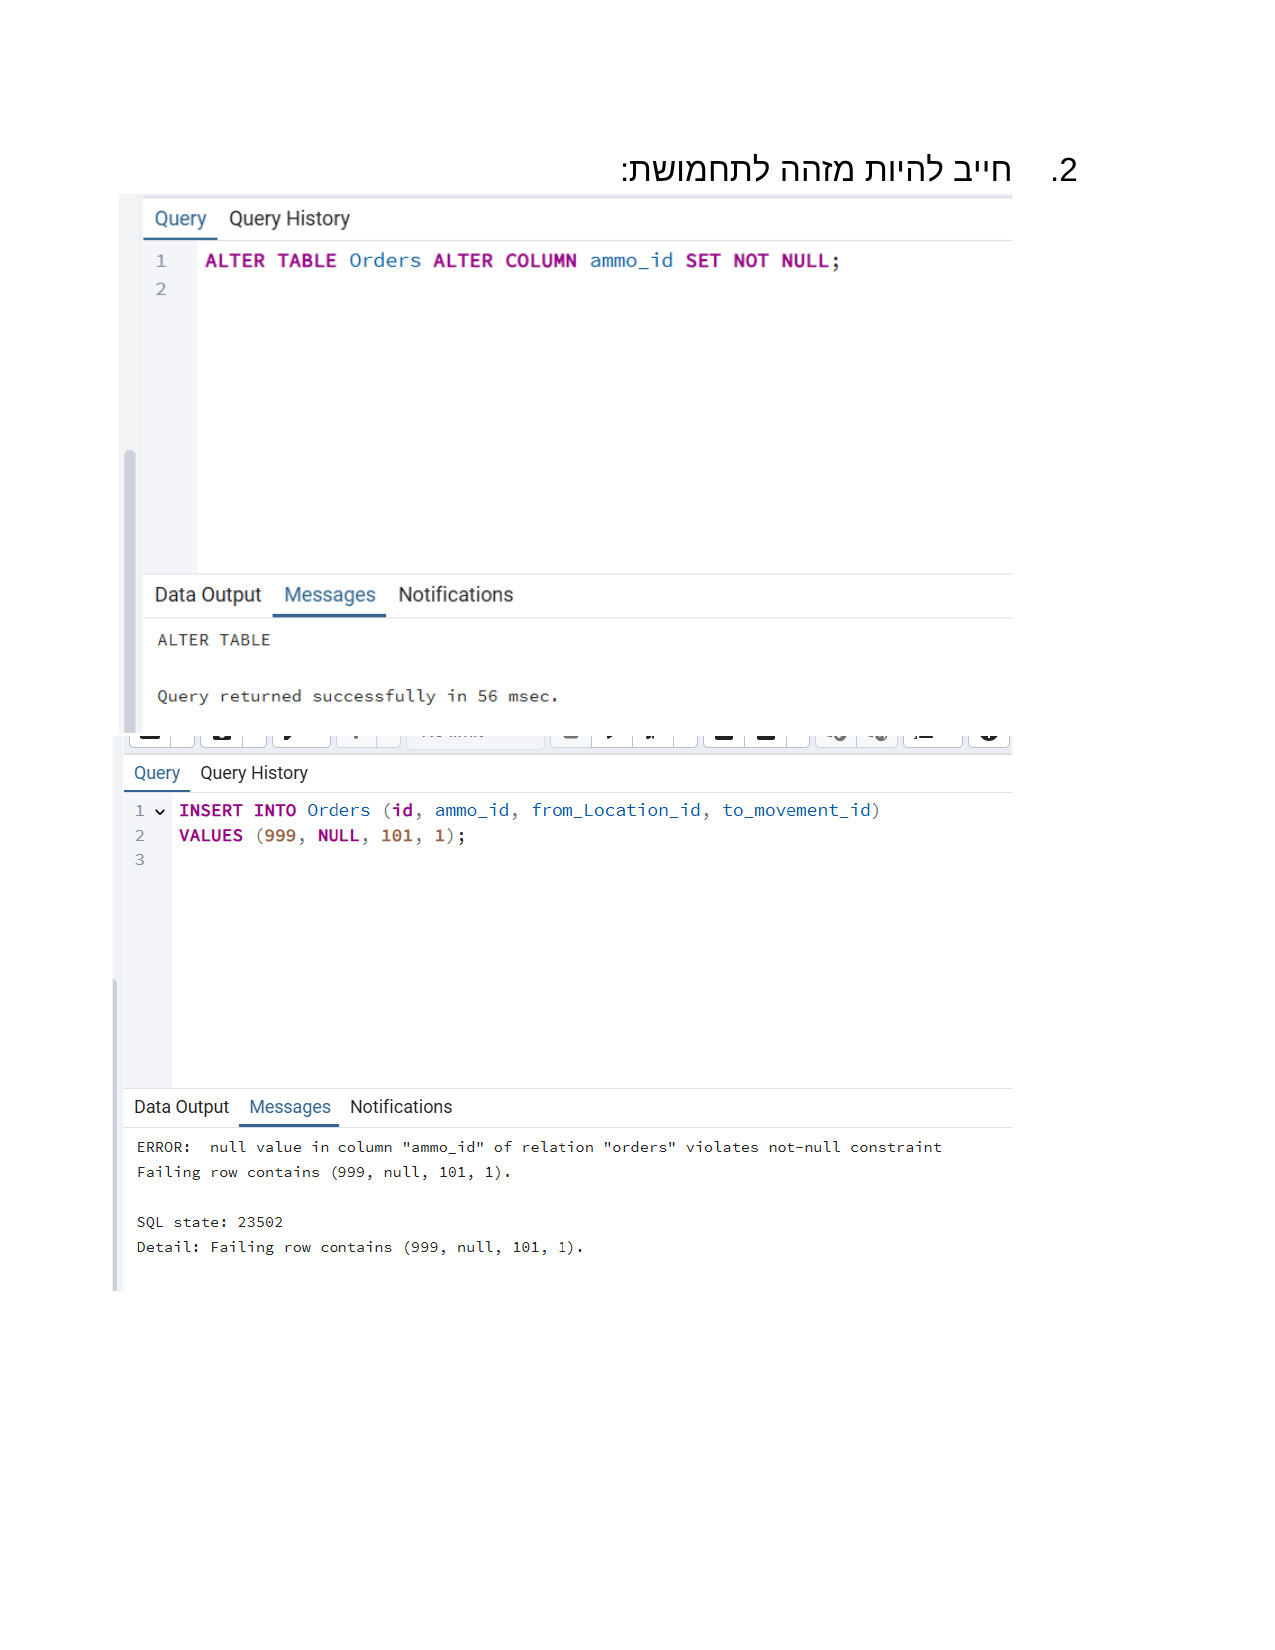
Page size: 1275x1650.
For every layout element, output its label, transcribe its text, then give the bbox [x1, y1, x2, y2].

picture [112, 194, 1013, 733]
picture [112, 736, 1013, 1291]
list חייב להיות מזהה לתחמושת: [187, 150, 1050, 188]
